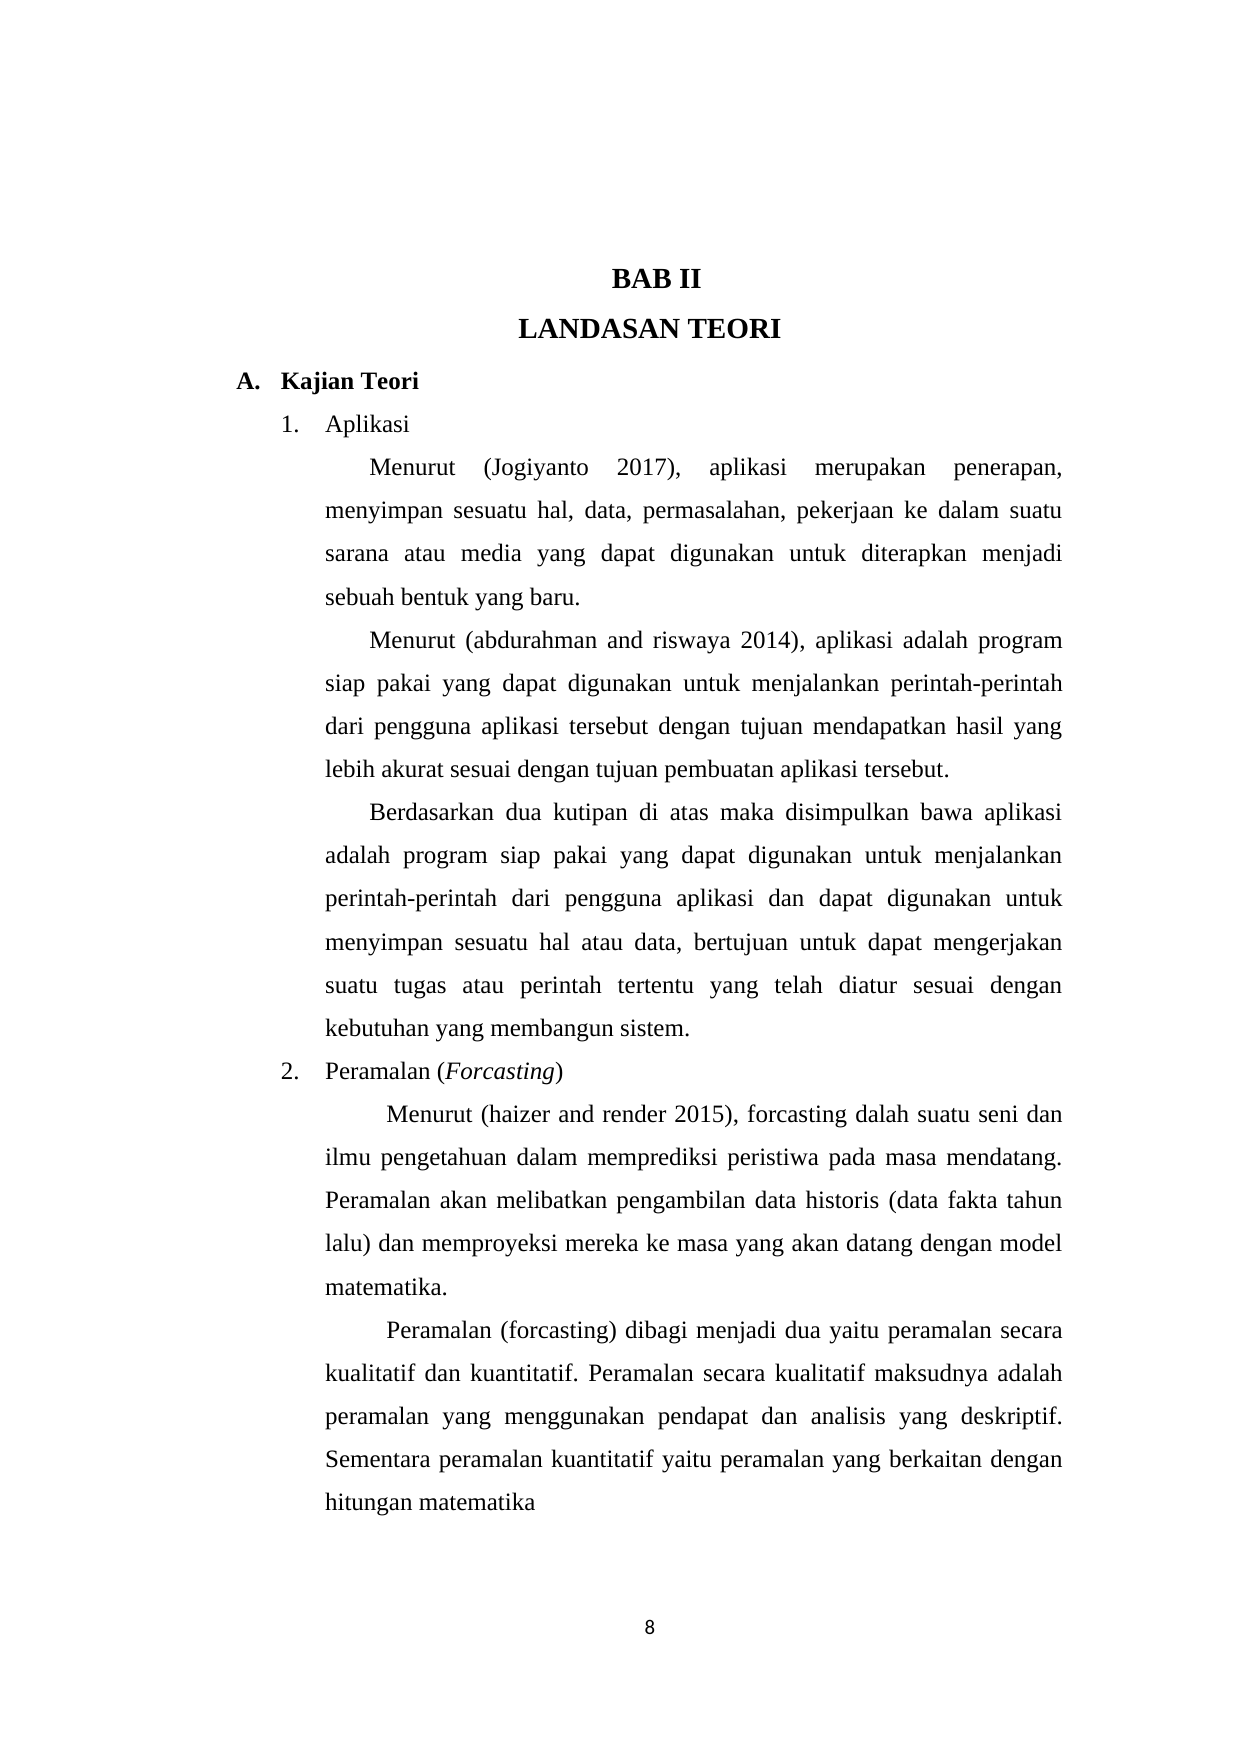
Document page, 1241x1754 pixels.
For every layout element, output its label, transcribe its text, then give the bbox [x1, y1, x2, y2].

subtitle Kajian Teori [236, 366, 1063, 395]
list Menurut , aplikasi merupakan penerapan, menyimpan sesuatu hal, data, permasalahan, pekerjaan ke dalam suatu sarana atau media yang dapat digunakan untuk diterapkan menjadi sebuah bentuk yang baru. [325, 452, 1063, 610]
list Berdasarkan dua kutipan di atas maka disimpulkan bawa aplikasi adalah program siap pakai yang dapat digunakan untuk menjalankan perintah-perintah dari pengguna aplikasi dan dapat digunakan untuk menyimpan sesuatu hal atau data, bertujuan untuk dapat mengerjakan suatu tugas atau perintah tertentu yang telah diatur sesuai dengan kebutuhan yang membangun sistem. [325, 797, 1063, 1042]
list Aplikasi [281, 409, 1063, 438]
list Menurut , forcasting dalah suatu seni dan ilmu pengetahuan dalam memprediksi peristiwa pada masa mendatang. Peramalan akan melibatkan pengambilan data historis (data fakta tahun lalu) dan memproyeksi mereka ke masa yang akan datang dengan model matematika. [325, 1099, 1063, 1300]
subtitle LANDASAN TEORI [236, 261, 1063, 345]
list Peramalan (Forcasting) [281, 1056, 1063, 1085]
list Peramalan (forcasting) dibagi menjadi dua yaitu peramalan secara kualitatif dan kuantitatif. Peramalan secara kualitatif maksudnya adalah peramalan yang menggunakan pendapat dan analisis yang deskriptif. Sementara peramalan kuantitatif yaitu peramalan yang berkaitan dengan hitungan matematika [325, 1315, 1063, 1516]
list Menurut , aplikasi adalah program siap pakai yang dapat digunakan untuk menjalankan perintah-perintah dari pengguna aplikasi tersebut dengan tujuan mendapatkan hasil yang lebih akurat sesuai dengan tujuan pembuatan aplikasi tersebut. [325, 625, 1063, 783]
